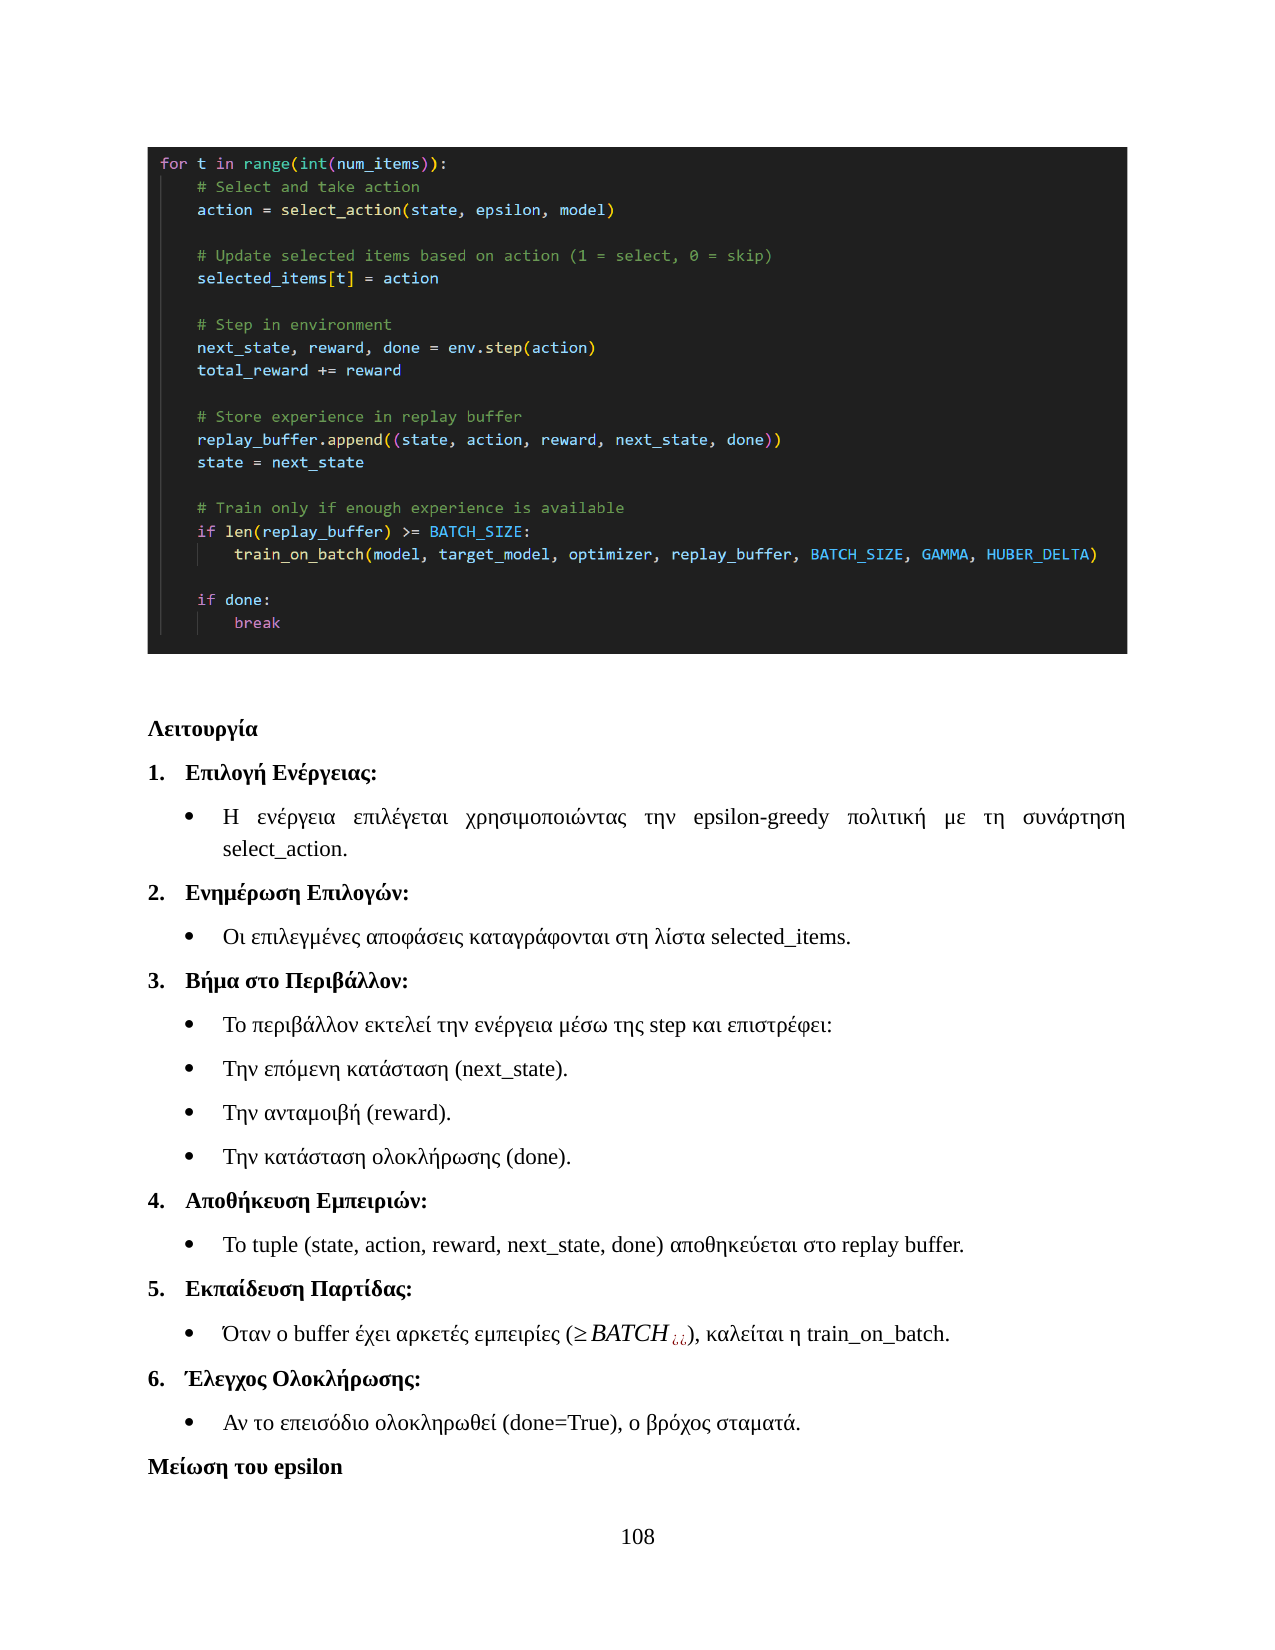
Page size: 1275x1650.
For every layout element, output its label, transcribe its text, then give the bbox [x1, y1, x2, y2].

text Μείωση του epsilon [148, 1453, 1127, 1479]
text Λειτουργία [148, 715, 1127, 741]
picture [147, 147, 1128, 654]
list Την επόμενη κατάσταση (next_state). [185, 1055, 1127, 1081]
list Εκπαίδευση Παρτίδας: [148, 1275, 1127, 1302]
list Όταν ο buffer έχει αρκετές εμπειρίες (), καλείται η train_on_batch. [185, 1319, 1127, 1347]
list Η ενέργεια επιλέγεται χρησιμοποιώντας την epsilon-greedy πολιτική με τη συνάρτηση select_action. [185, 803, 1127, 861]
list Ενημέρωση Επιλογών: [148, 879, 1127, 905]
list Την ανταμοιβή (reward). [185, 1099, 1127, 1125]
list Την κατάσταση ολοκλήρωσης (done). [185, 1143, 1127, 1169]
list Έλεγχος Ολοκλήρωσης: [148, 1365, 1127, 1391]
list Επιλογή Ενέργειας: [148, 759, 1127, 785]
list Το περιβάλλον εκτελεί την ενέργεια μέσω της step και επιστρέφει: [185, 1011, 1127, 1037]
list Βήμα στο Περιβάλλον: [148, 967, 1127, 993]
list Οι επιλεγμένες αποφάσεις καταγράφονται στη λίστα selected_items. [185, 923, 1127, 949]
list Αποθήκευση Εμπειριών: [148, 1187, 1127, 1213]
list Αν το επεισόδιο ολοκληρωθεί (done=True), ο βρόχος σταματά. [185, 1409, 1127, 1436]
list Το tuple (state, action, reward, next_state, done) αποθηκεύεται στο replay buffer. [185, 1231, 1127, 1258]
